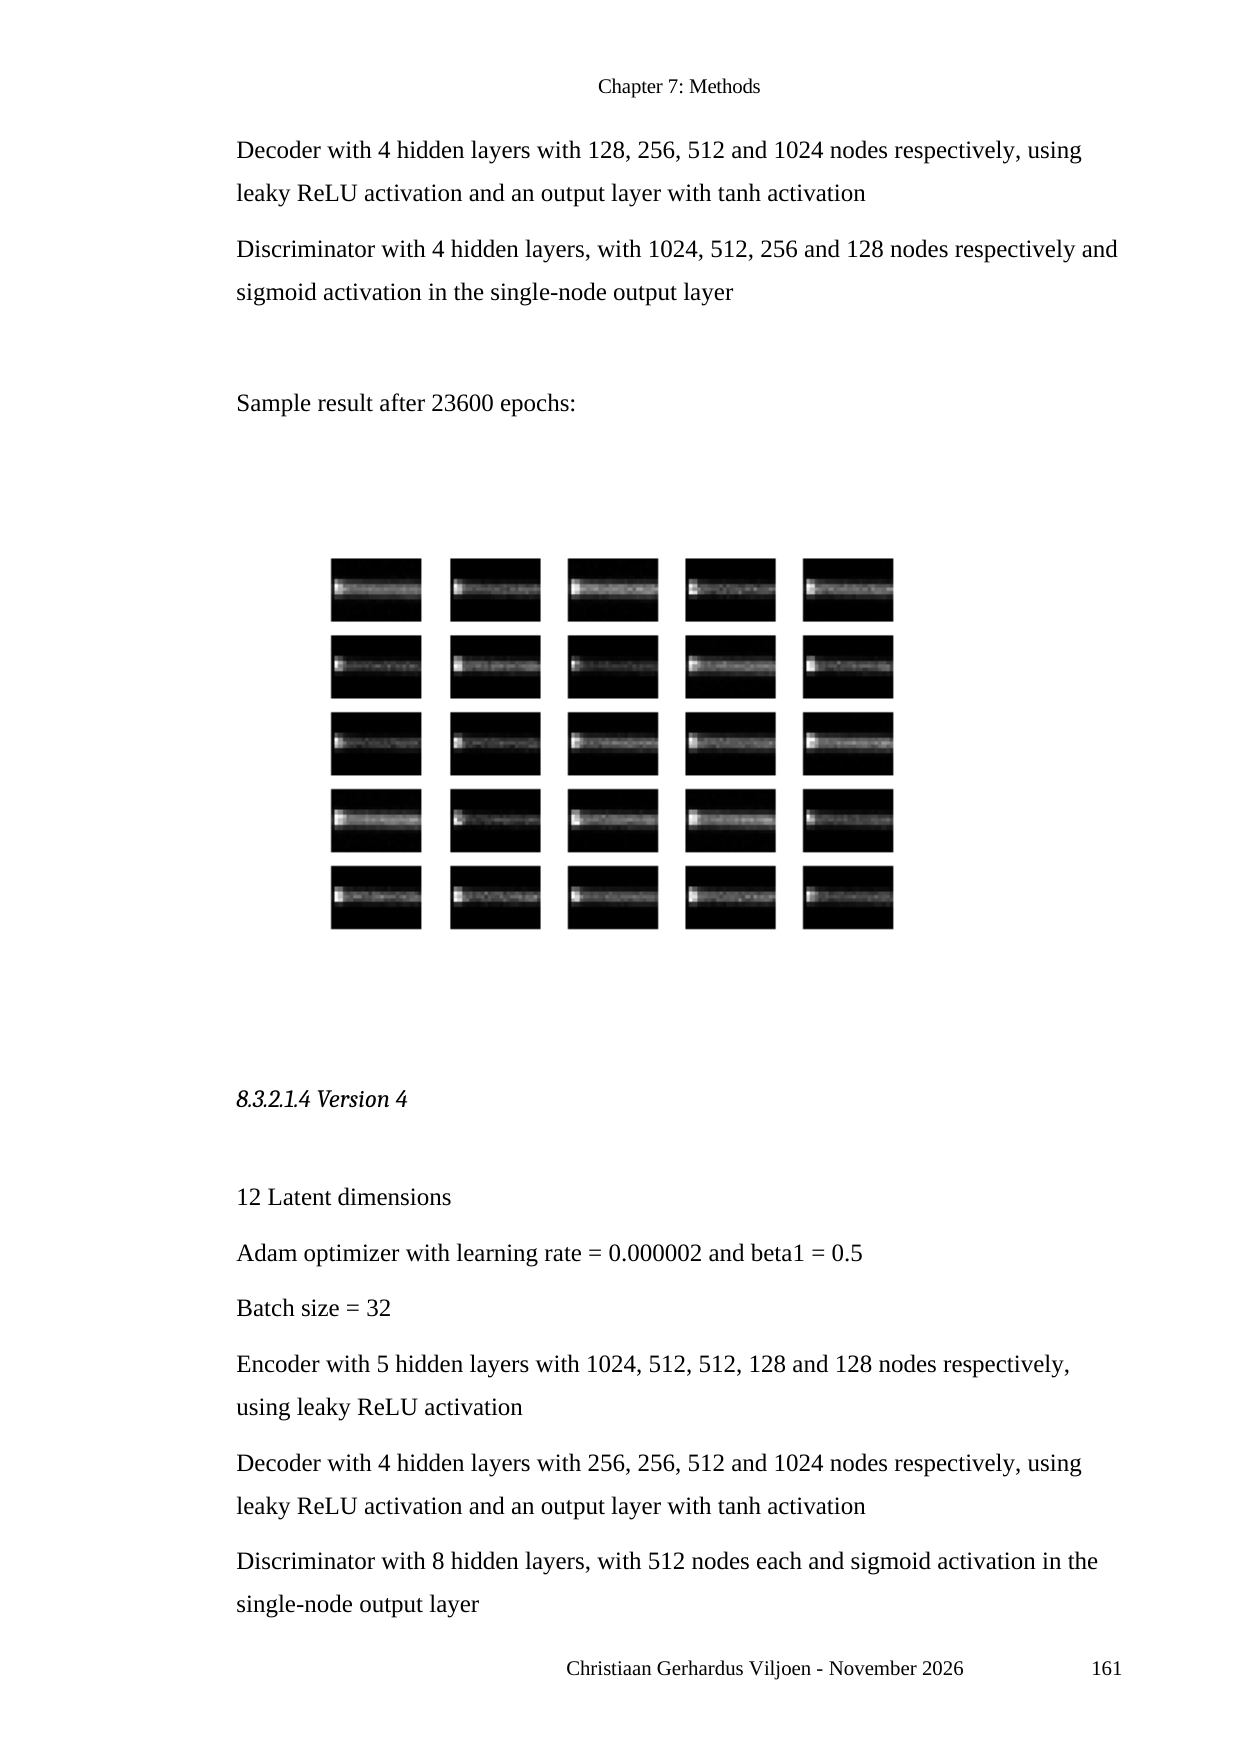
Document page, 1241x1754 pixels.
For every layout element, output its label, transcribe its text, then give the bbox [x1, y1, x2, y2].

text Encoder with 5 hidden layers with 1024, 512, 512, 128 and 128 nodes respectively, using leaky ReLU activation [236, 1349, 1122, 1421]
text Discriminator with 8 hidden layers, with 512 nodes each and sigmoid activation in the single-node output layer [236, 1546, 1122, 1618]
subtitle Version 4 [236, 1085, 1122, 1114]
text Batch size = 32 [236, 1293, 1122, 1322]
text Decoder with 4 hidden layers with 128, 256, 512 and 1024 nodes respectively, using leaky ReLU activation and an output layer with tanh activation [236, 135, 1122, 207]
text Discriminator with 4 hidden layers, with 1024, 512, 256 and 128 nodes respectively and sigmoid activation in the single-node output layer [236, 234, 1122, 306]
picture [236, 499, 972, 991]
text Adam optimizer with learning rate = 0.000002 and beta1 = 0.5 [236, 1238, 1122, 1266]
text Sample result after 23600 epochs: [236, 388, 1122, 417]
text Decoder with 4 hidden layers with 256, 256, 512 and 1024 nodes respectively, using leaky ReLU activation and an output layer with tanh activation [236, 1448, 1122, 1519]
text 12 Latent dimensions [236, 1182, 1122, 1211]
